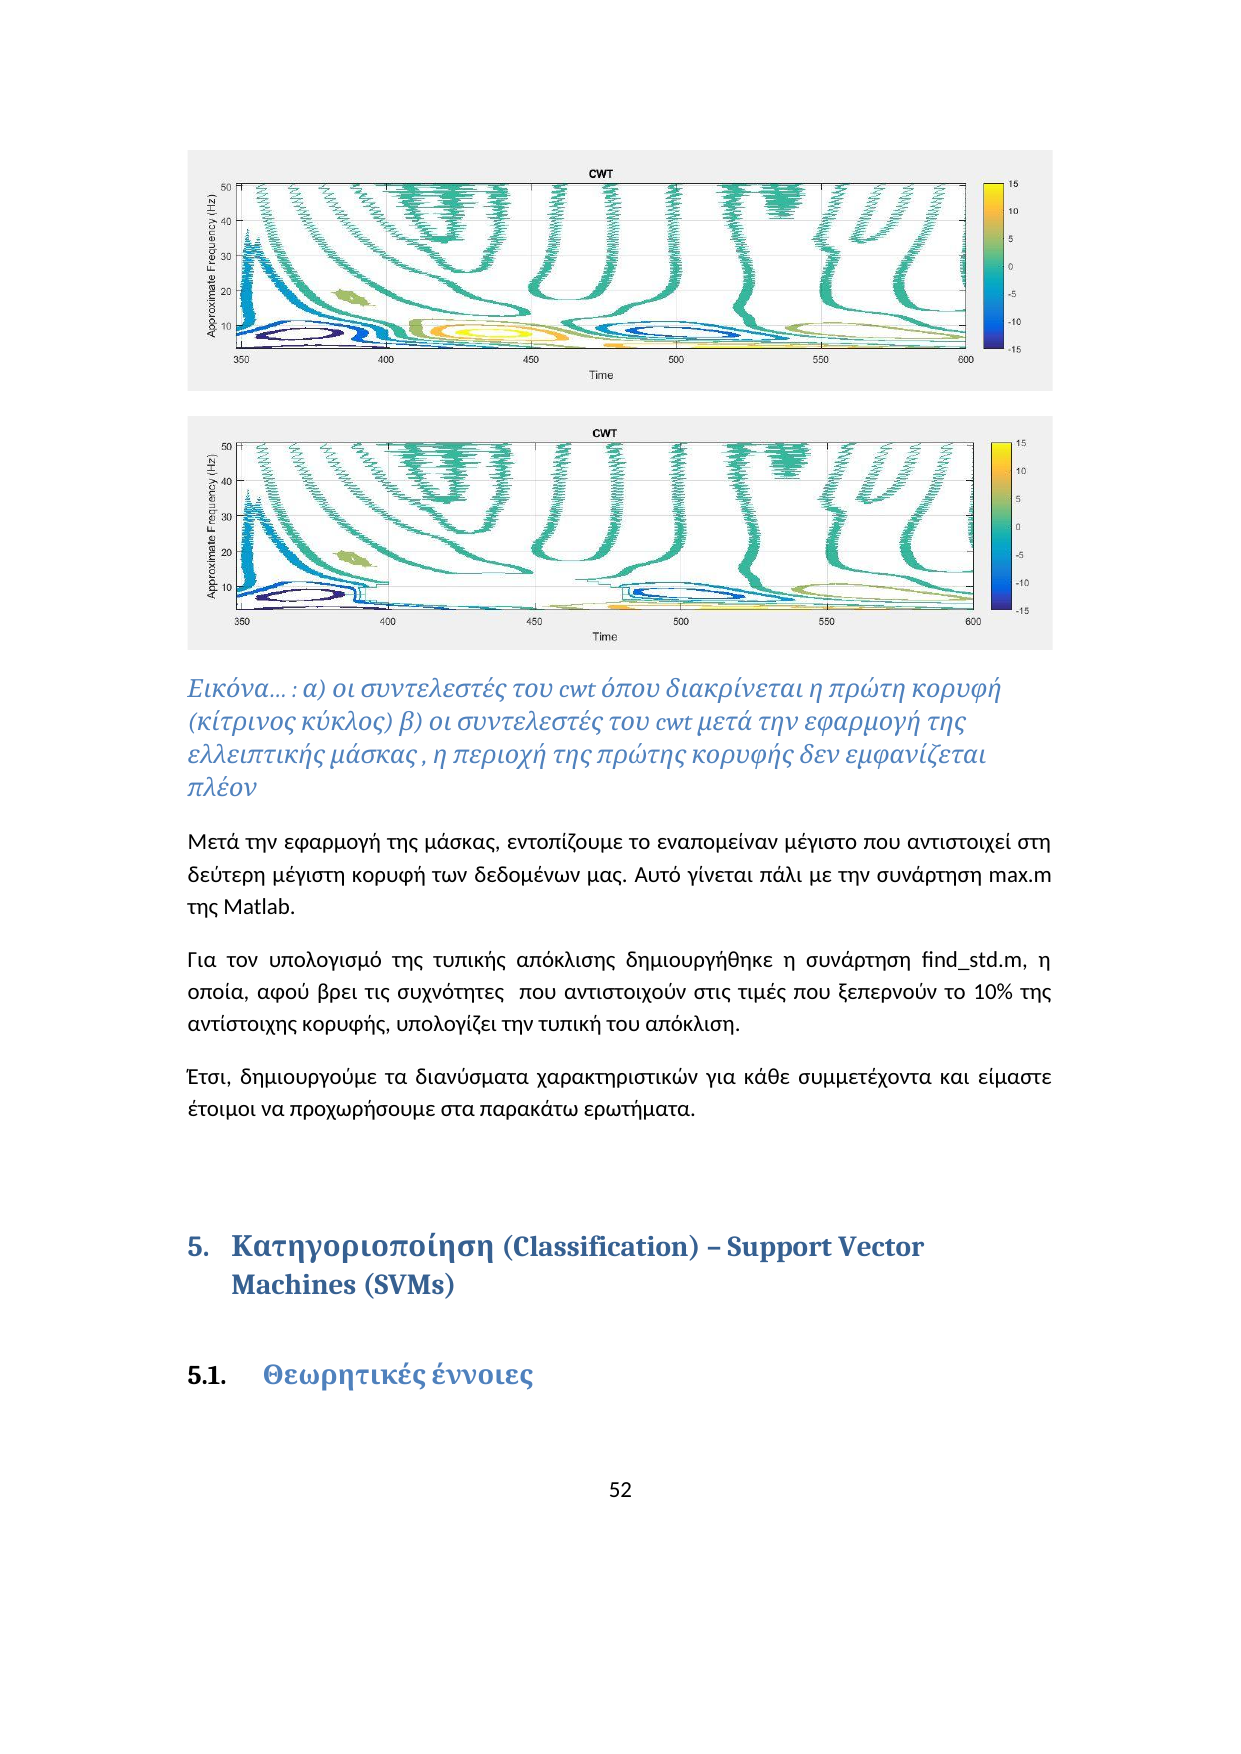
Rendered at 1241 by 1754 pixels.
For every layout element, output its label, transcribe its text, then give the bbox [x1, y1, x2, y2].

text Μετά την εφαρμογή της μάσκας, εντοπίζουμε το εναπομείναν μέγιστο που αντιστοιχεί στη δεύτερη μέγιστη κορυφή των δεδομένων μας. Αυτό γίνεται πάλι με την συνάρτηση max.m της Matlab. [187, 827, 1053, 920]
subtitle Θεωρητικές έννοιες [187, 1360, 1053, 1391]
text Έτσι, δημιουργούμε τα διανύσματα χαρακτηριστικών για κάθε συμμετέχοντα και είμαστε έτοιμοι να προχωρήσουμε στα παρακάτω ερωτήματα. [187, 1062, 1053, 1122]
text Για τον υπολογισμό της τυπικής απόκλισης δημιουργήθηκε η συνάρτηση find_std.m, η οποία, αφού βρει τις συχνότητες που αντιστοιχούν στις τιμές που ξεπερνούν το 10% της αντίστοιχης κορυφής, υπολογίζει την τυπική του απόκλιση. [187, 945, 1053, 1037]
subtitle Εικόνα… : α) οι συντελεστές του cwt όπου διακρίνεται η πρώτη κορυφή (κίτρινος κύκλος) β) οι συντελεστές του cwt μετά την εφαρμογή της ελλειπτικής μάσκας , η περιοχή της πρώτης κορυφής δεν εμφανίζεται πλέον [187, 674, 1053, 802]
subtitle Κατηγοριοποίηση (Classification) – Support Vector Machines (SVMs) [187, 1230, 1053, 1302]
picture [187, 416, 1053, 650]
picture [187, 150, 1053, 391]
